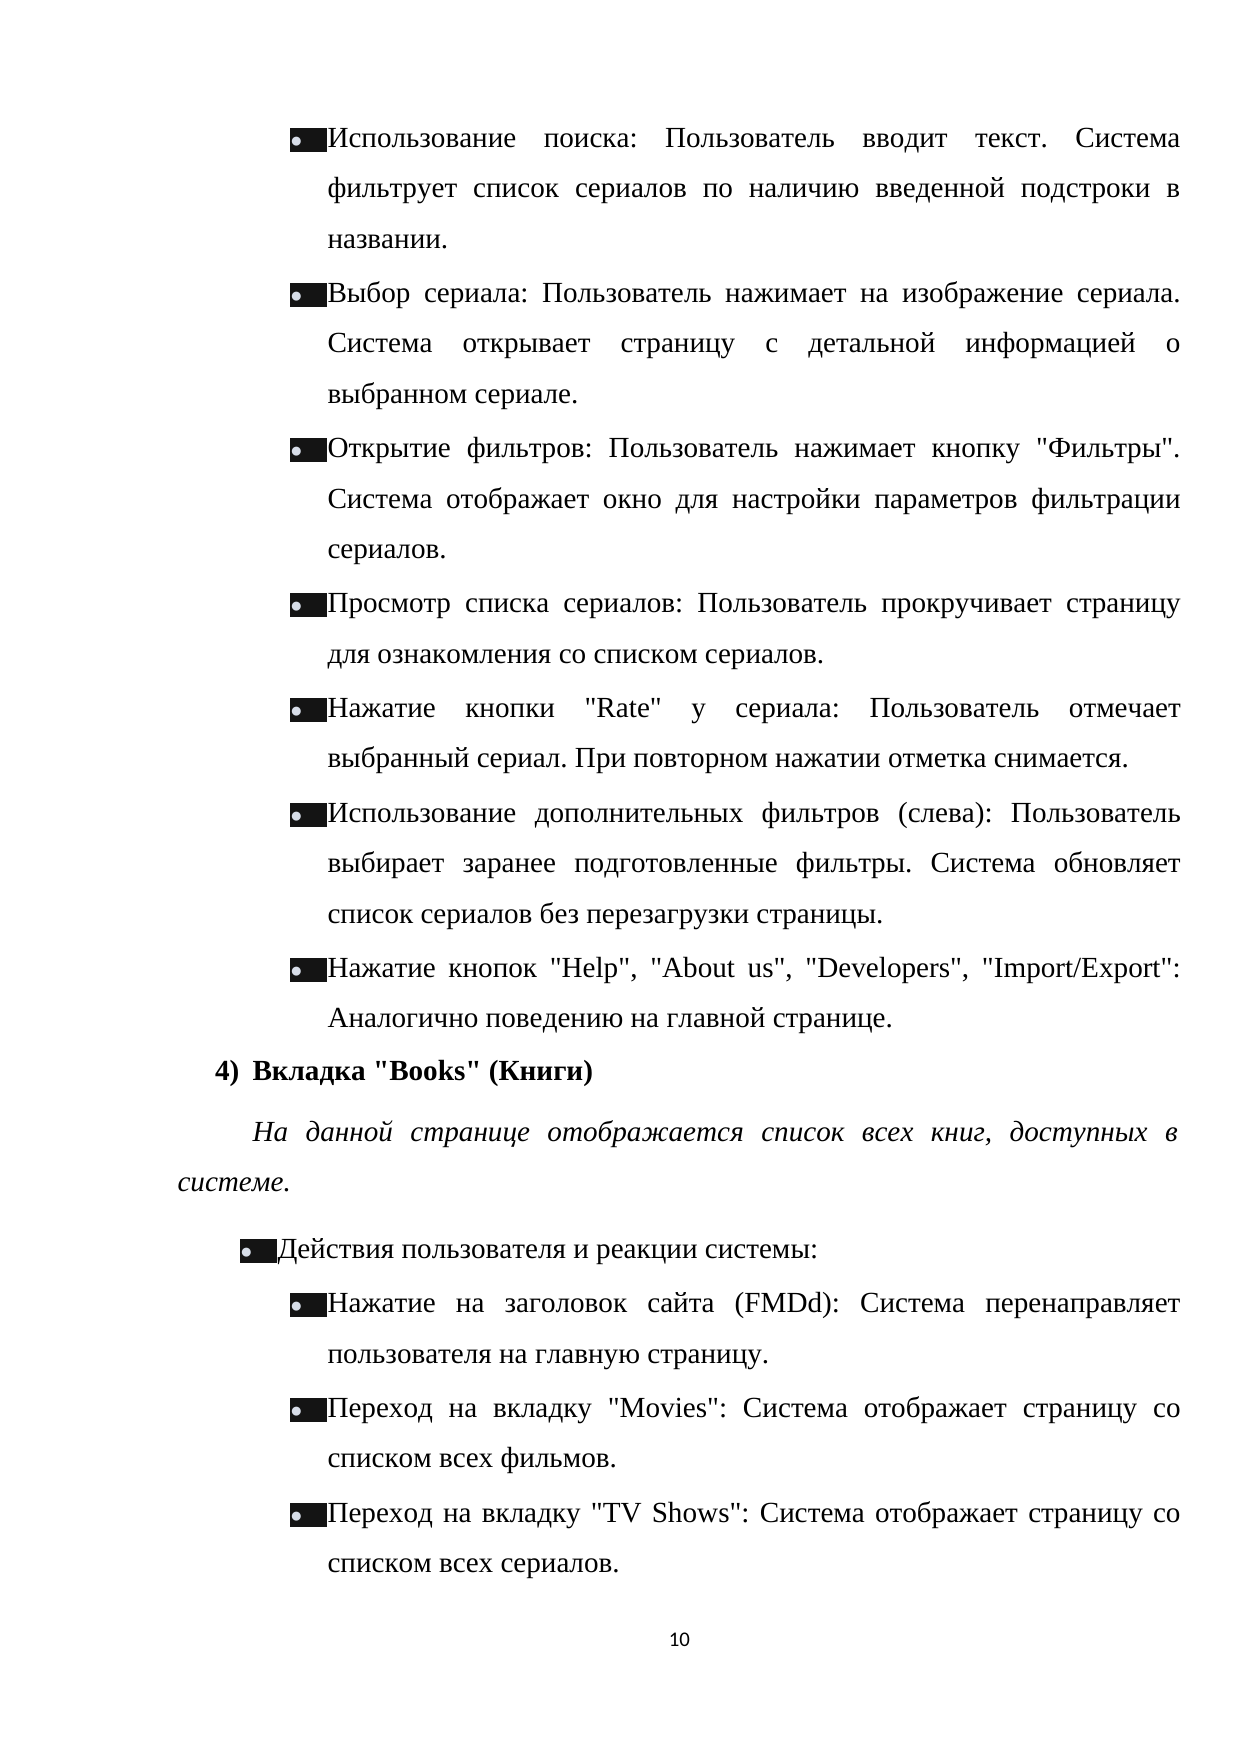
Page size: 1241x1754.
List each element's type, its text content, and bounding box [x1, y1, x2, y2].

list Выбор сериала: Пользователь нажимает на изображение сериала. Система открывает страницу с детальной информацией о выбранном сериале. [290, 273, 1181, 412]
list Просмотр списка сериалов: Пользователь прокручивает страницу для ознакомления со списком сериалов. [290, 583, 1181, 671]
list Открытие фильтров: Пользователь нажимает кнопку "Фильтры". Система отображает окно для настройки параметров фильтрации сериалов. [290, 428, 1181, 567]
text На данной странице отображается список всех книг, доступных в системе. [177, 1114, 1181, 1197]
list Переход на вкладку "Movies": Система отображает страницу со списком всех фильмов. [290, 1388, 1181, 1476]
list Нажатие кнопок "Help", "About us", "Developers", "Import/Export": Аналогично поведению на главной странице. [290, 948, 1181, 1036]
list Использование дополнительных фильтров (слева): Пользователь выбирает заранее подготовленные фильтры. Система обновляет список сериалов без перезагрузки страницы. [290, 793, 1181, 931]
list Вкладка "Books" (Книги) [215, 1053, 1181, 1086]
list Переход на вкладку "TV Shows": Система отображает страницу со списком всех сериалов. [290, 1493, 1181, 1581]
list Действия пользователя и реакции системы: [240, 1229, 1181, 1267]
list Нажатие на заголовок сайта (FMDd): Система перенаправляет пользователя на главную страницу. [290, 1283, 1181, 1371]
list Использование поиска: Пользователь вводит текст. Система фильтрует список сериалов по наличию введенной подстроки в названии. [290, 118, 1181, 256]
list Нажатие кнопки "Rate" у сериала: Пользователь отмечает выбранный сериал. При повторном нажатии отметка снимается. [290, 688, 1181, 776]
